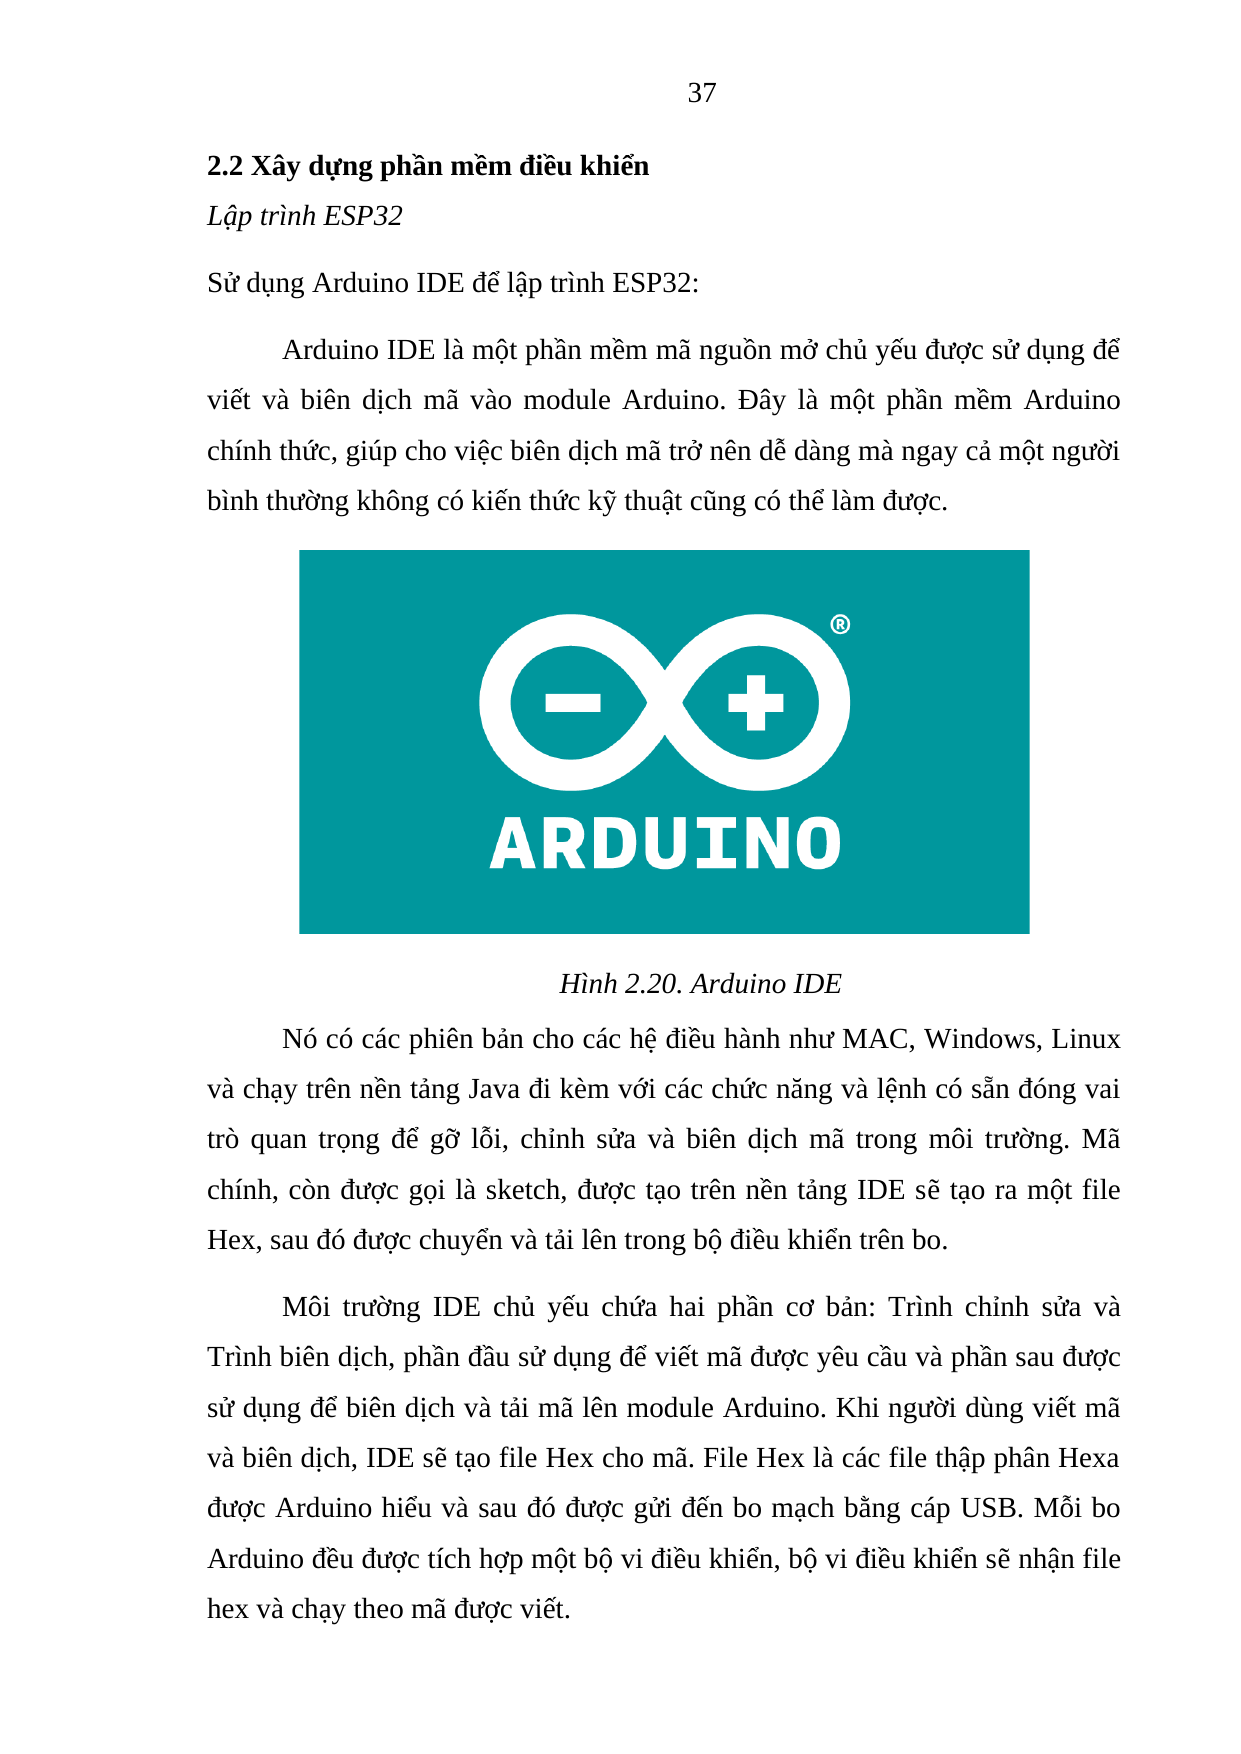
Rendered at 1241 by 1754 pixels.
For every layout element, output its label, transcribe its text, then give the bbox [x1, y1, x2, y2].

text Môi trường IDE chủ yếu chứa hai phần cơ bản: Trình chỉnh sửa và Trình biên dịch, phần đầu sử dụng để viết mã được yêu cầu và phần sau được sử dụng để biên dịch và tải mã lên module Arduino. Khi người dùng viết mã và biên dịch, IDE sẽ tạo file Hex cho mã. File Hex là các file thập phân Hexa được Arduino hiểu và sau đó được gửi đến bo mạch bằng cáp USB. Mỗi bo Arduino đều được tích hợp một bộ vi điều khiển, bộ vi điều khiển sẽ nhận file hex và chạy theo mã được viết. [207, 1289, 1122, 1625]
text Arduino IDE là một phần mềm mã nguồn mở chủ yếu được sử dụng để viết và biên dịch mã vào module Arduino. Đây là một phần mềm Arduino chính thức, giúp cho việc biên dịch mã trở nên dễ dàng mà ngay cả một người bình thường không có kiến thức kỹ thuật cũng có thể làm được. [207, 332, 1122, 516]
text Hình 2.20. Arduino IDE [207, 967, 1122, 1000]
picture [299, 550, 1030, 934]
text Lập trình ESP32 [207, 198, 1122, 232]
subtitle Xây dựng phần mềm điều khiển [207, 148, 1122, 181]
text Nó có các phiên bản cho các hệ điều hành như MAC, Windows, Linux và chạy trên nền tảng Java đi kèm với các chức năng và lệnh có sẵn đóng vai trò quan trọng để gỡ lỗi, chỉnh sửa và biên dịch mã trong môi trường. Mã chính, còn được gọi là sketch, được tạo trên nền tảng IDE sẽ tạo ra một file Hex, sau đó được chuyển và tải lên trong bộ điều khiển trên bo. [207, 1021, 1122, 1256]
text Sử dụng Arduino IDE để lập trình ESP32: [207, 265, 1122, 298]
